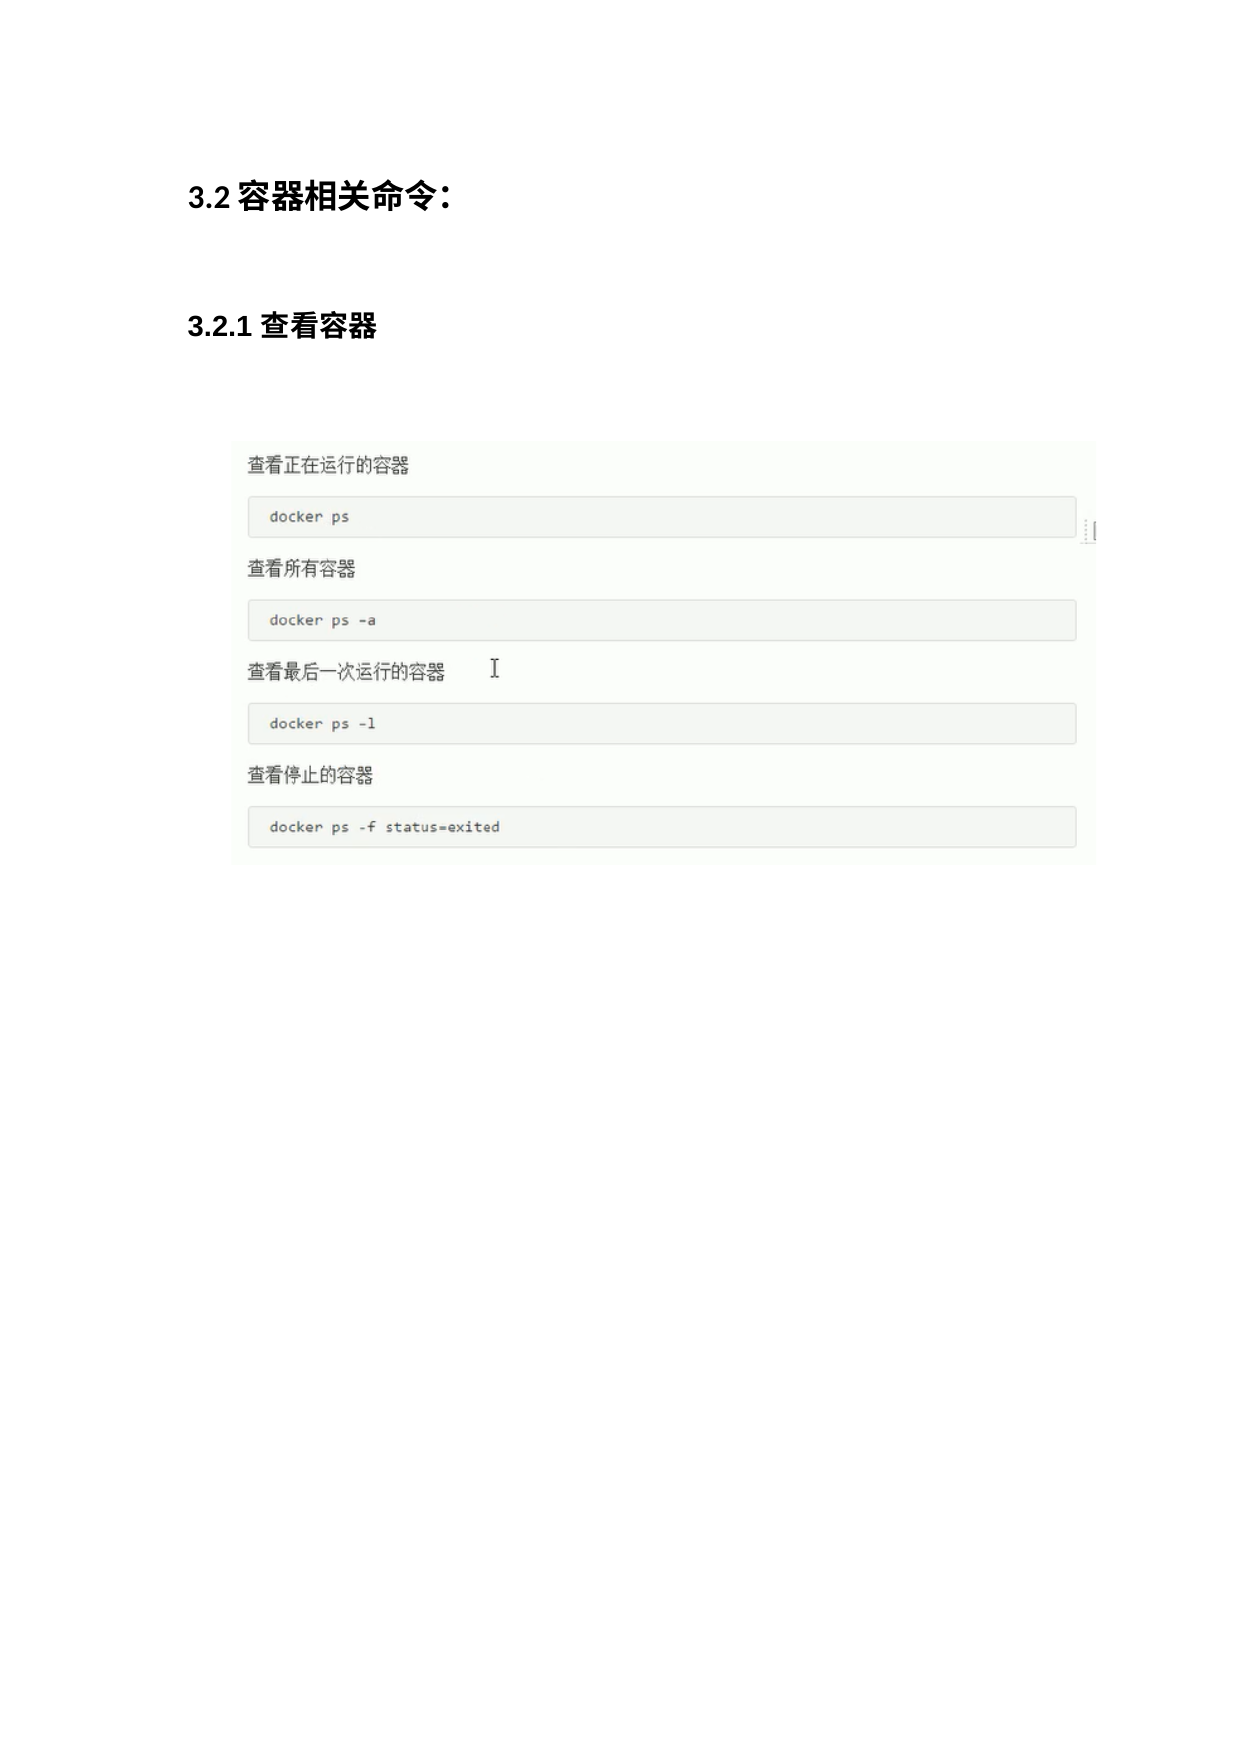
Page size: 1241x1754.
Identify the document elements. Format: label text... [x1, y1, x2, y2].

subtitle 容器相关命令： [187, 162, 1053, 227]
subtitle 查看容器 [187, 291, 1053, 356]
picture [231, 441, 1097, 865]
